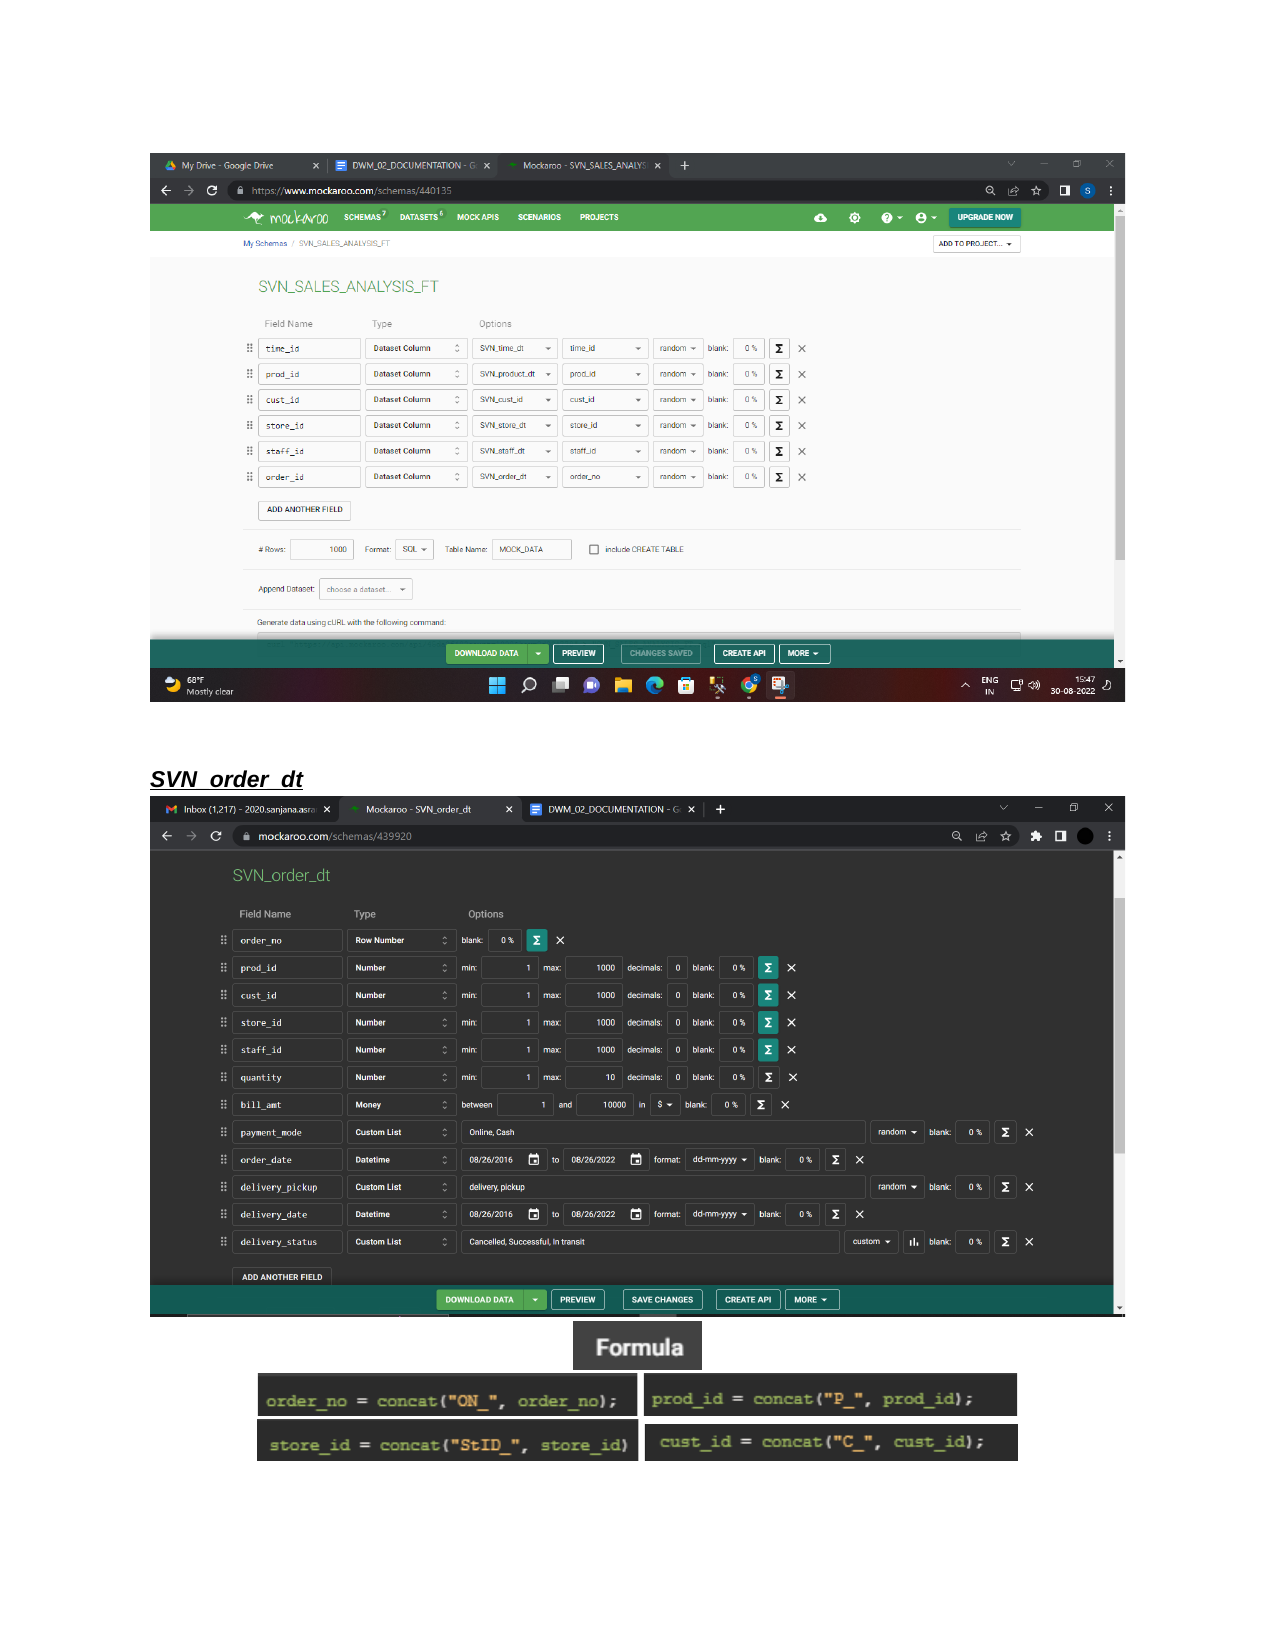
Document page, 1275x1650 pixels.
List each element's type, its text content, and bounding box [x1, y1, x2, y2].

text SVN_order_dt [150, 766, 1125, 792]
picture [643, 1373, 1018, 1416]
picture [257, 1373, 638, 1416]
picture [150, 153, 1125, 702]
picture [257, 1419, 639, 1461]
picture [573, 1321, 702, 1370]
picture [150, 796, 1125, 1317]
picture [644, 1424, 1018, 1461]
